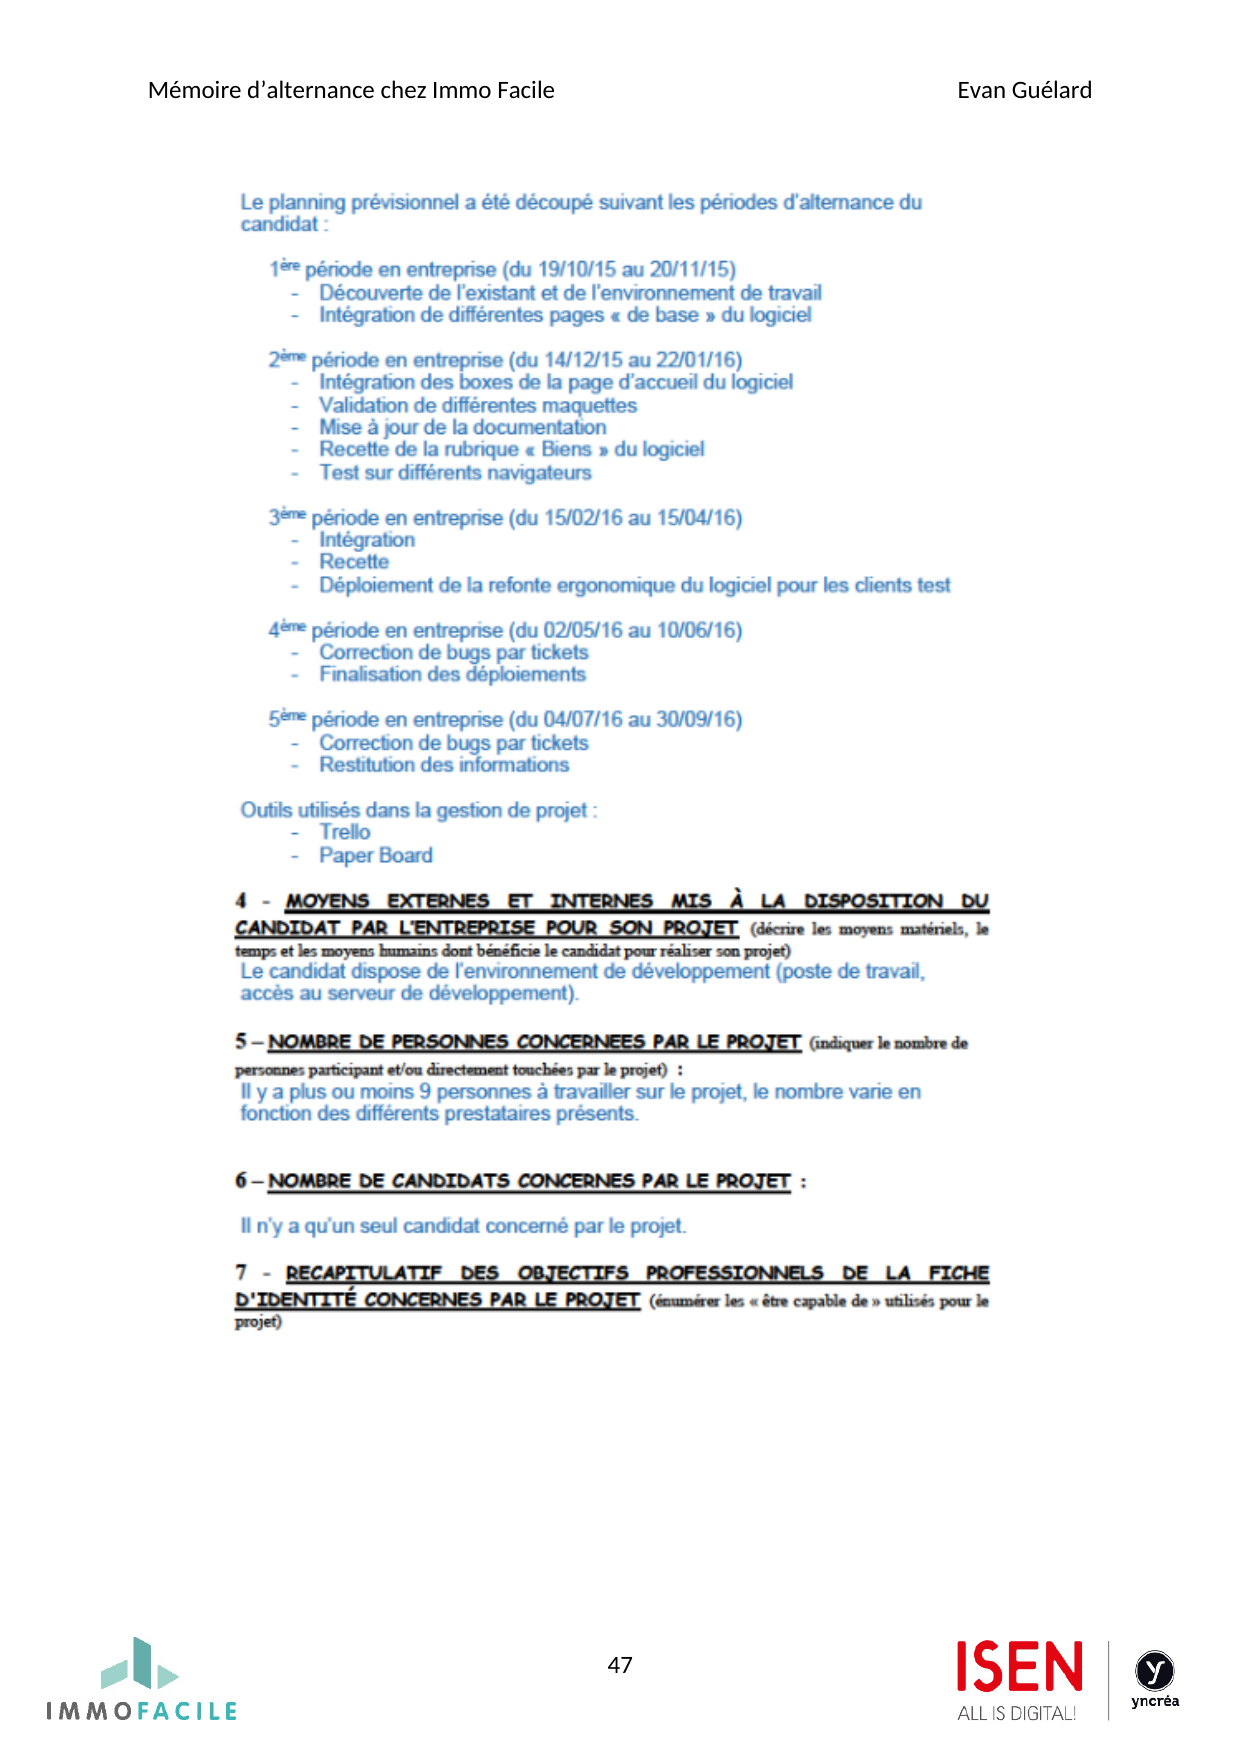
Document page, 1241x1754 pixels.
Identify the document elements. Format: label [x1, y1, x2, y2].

picture [47, 1637, 236, 1720]
picture [931, 1638, 1200, 1721]
